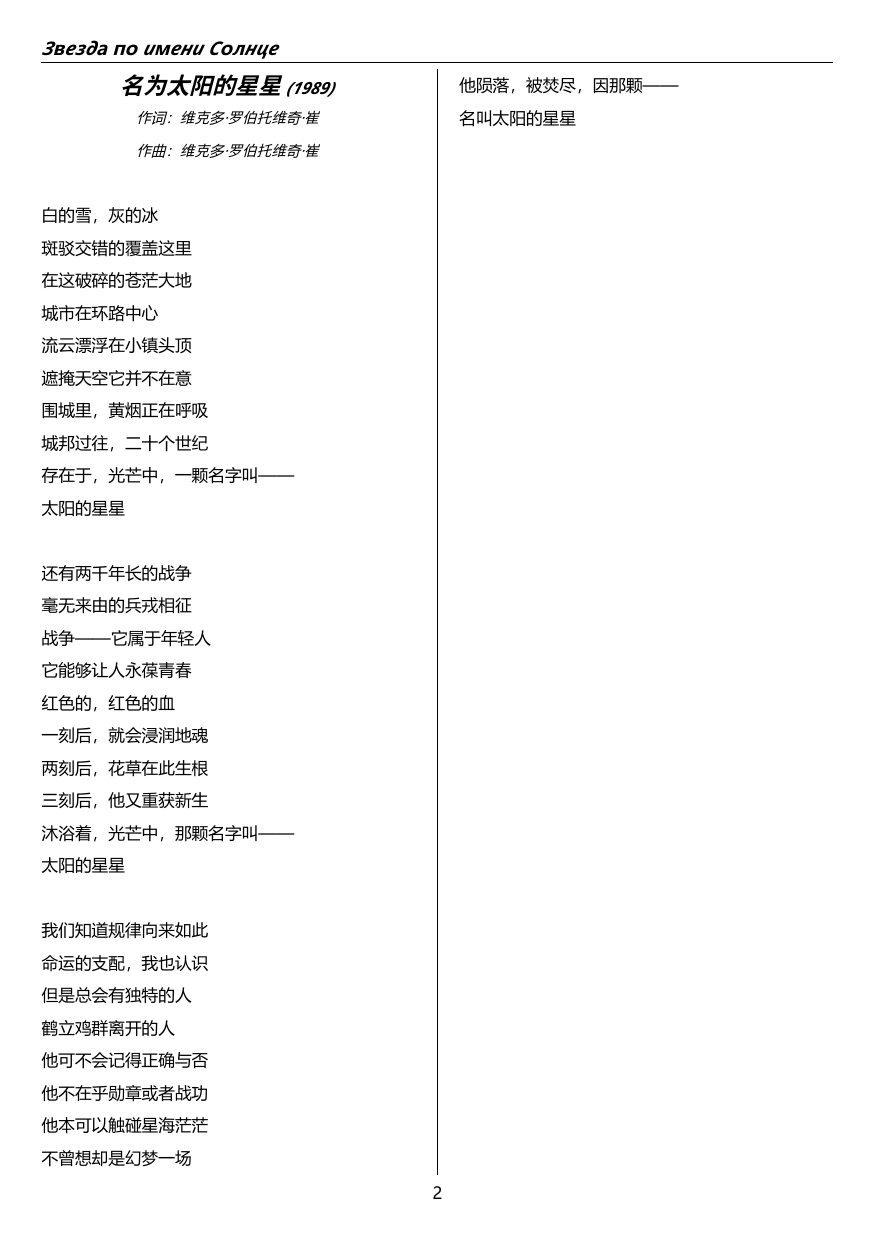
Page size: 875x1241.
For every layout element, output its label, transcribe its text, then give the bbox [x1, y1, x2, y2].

text 他陨落，被焚尽，因那颗—— [459, 69, 833, 102]
text 太阳的星星 [41, 849, 415, 882]
text 围城里，黄烟正在呼吸 [41, 394, 415, 427]
text 但是总会有独特的人 [41, 979, 415, 1012]
text 一刻后，就会浸润地魂 [41, 719, 415, 752]
text 城邦过往，二十个世纪 [41, 427, 415, 459]
text 还有两千年长的战争 [41, 557, 415, 589]
text 他本可以触碰星海茫茫 [41, 1109, 415, 1142]
text 不曾想却是幻梦一场 [41, 1142, 415, 1174]
text 名为太阳的星星 (1989) [41, 69, 415, 102]
text 在这破碎的苍茫大地 [41, 264, 415, 297]
text 三刻后，他又重获新生 [41, 784, 415, 817]
text 名叫太阳的星星 [459, 102, 833, 134]
text 太阳的星星 [41, 492, 415, 524]
text 两刻后，花草在此生根 [41, 752, 415, 784]
text 存在于，光芒中，一颗名字叫—— [41, 459, 415, 492]
text 作曲：维克多·罗伯托维奇·崔 [41, 134, 415, 167]
text 斑驳交错的覆盖这里 [41, 232, 415, 264]
text 战争——它属于年轻人 [41, 622, 415, 654]
text 我们知道规律向来如此 [41, 914, 415, 947]
text 白的雪，灰的冰 [41, 199, 415, 232]
text 他可不会记得正确与否 [41, 1044, 415, 1077]
text 毫无来由的兵戎相征 [41, 589, 415, 622]
text 他不在乎勋章或者战功 [41, 1077, 415, 1109]
text 红色的，红色的血 [41, 687, 415, 719]
text 作词：维克多·罗伯托维奇·崔 [41, 102, 415, 134]
text 流云漂浮在小镇头顶 [41, 329, 415, 362]
text 城市在环路中心 [41, 297, 415, 329]
text 鹤立鸡群离开的人 [41, 1012, 415, 1044]
text 命运的支配，我也认识 [41, 947, 415, 979]
text 它能够让人永葆青春 [41, 654, 415, 687]
text 遮掩天空它并不在意 [41, 362, 415, 394]
text 沐浴着，光芒中，那颗名字叫—— [41, 817, 415, 849]
